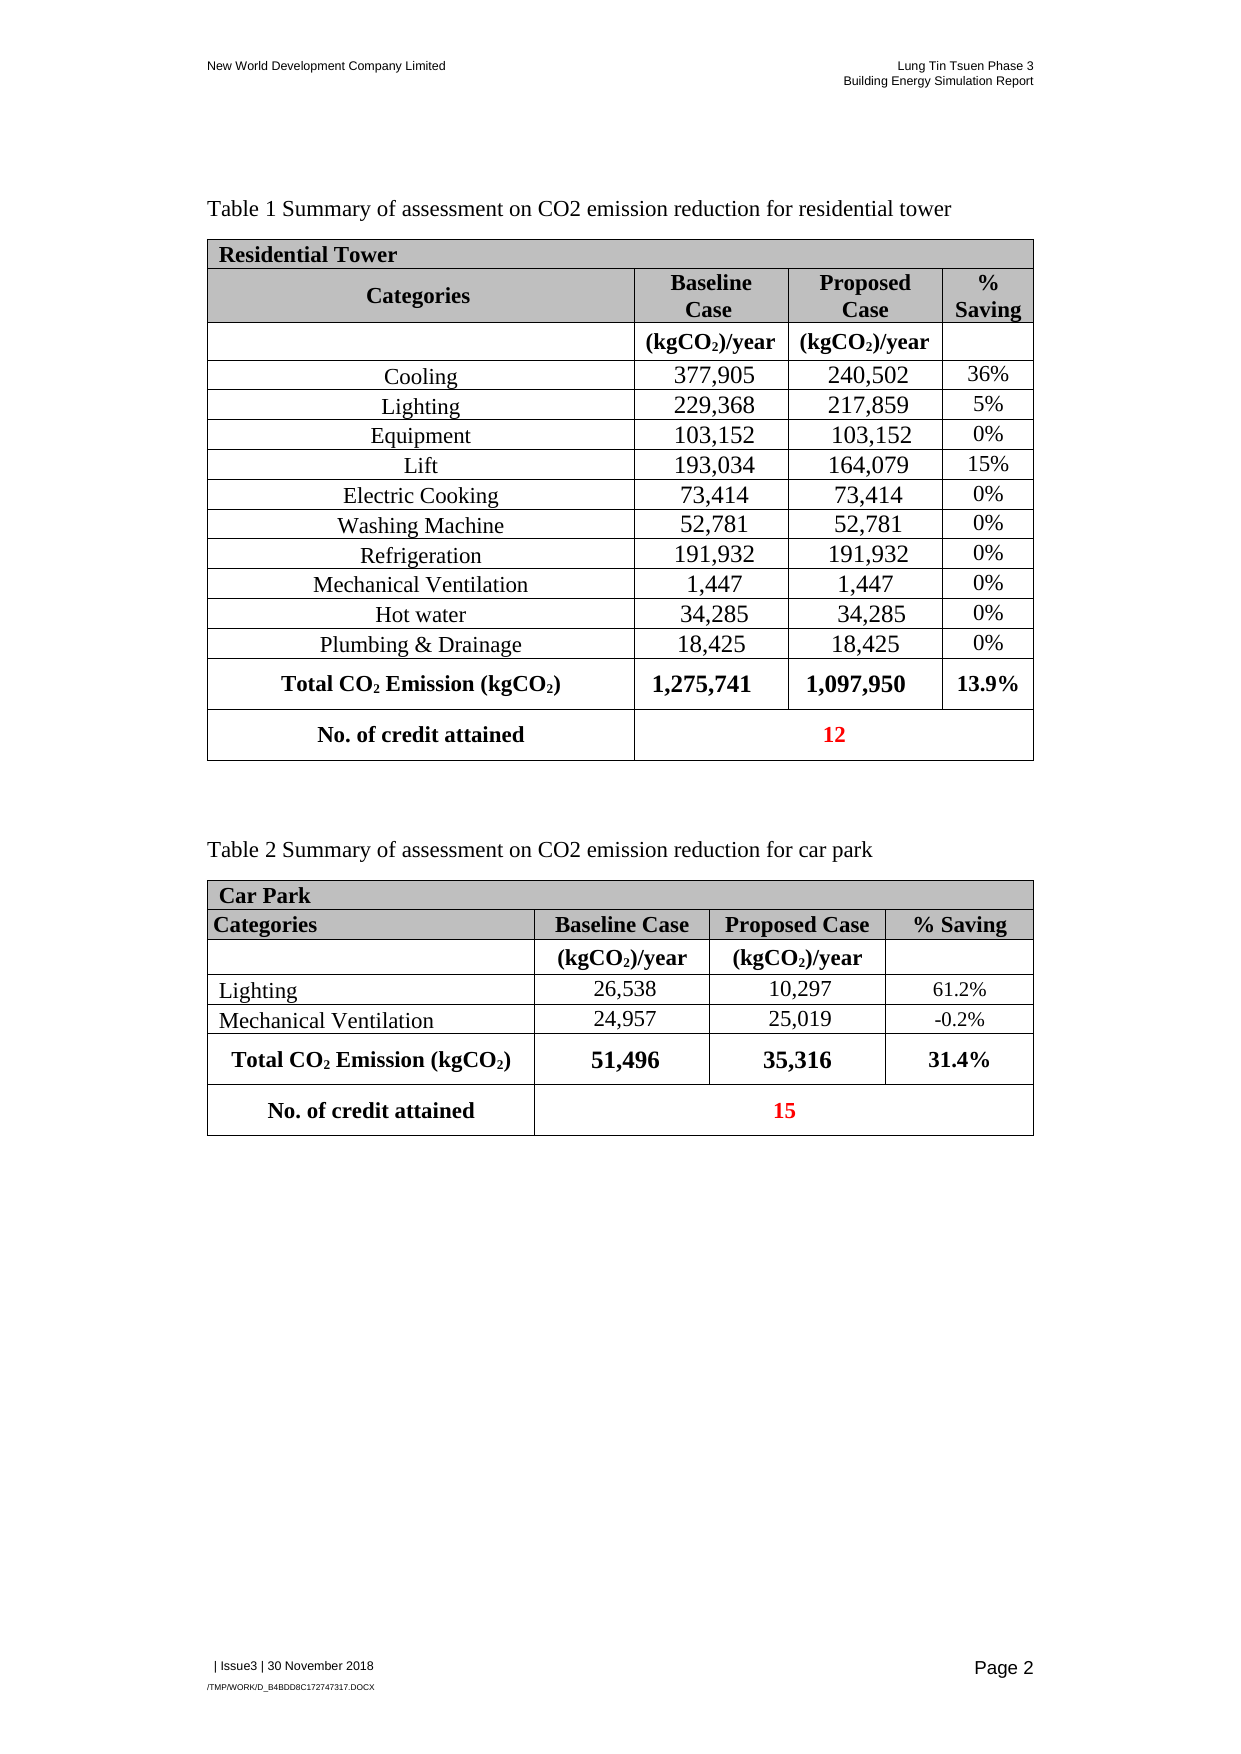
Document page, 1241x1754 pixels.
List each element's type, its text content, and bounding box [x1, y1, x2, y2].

table_cell 191,932 [635, 539, 788, 568]
table_cell Categories [208, 910, 534, 939]
table_header Car Park [208, 881, 1033, 909]
table_cell Lighting [208, 975, 534, 1004]
table_cell 103,152 [635, 420, 788, 449]
table_cell 15 [535, 1085, 1033, 1135]
table_cell 1,447 [635, 569, 788, 598]
table_cell 1,447 [789, 569, 942, 598]
table_cell Total CO2 Emission (kgCO2) [208, 659, 634, 708]
table_cell Proposed Case [710, 910, 885, 939]
table_cell Plumbing & Drainage [208, 629, 634, 657]
text Table Summary of assessment on CO2 emission reduction for residential tower [207, 195, 1033, 221]
table_cell [208, 940, 534, 974]
table_cell 0% [943, 569, 1033, 598]
table_cell 377,905 [635, 361, 788, 389]
table_cell 10,297 [710, 975, 885, 1004]
table_cell 12 [635, 710, 1033, 760]
table_cell Refrigeration [208, 539, 634, 568]
table_cell 164,079 [789, 450, 942, 479]
table_cell 73,414 [789, 480, 942, 508]
table_cell 1,097,950 [789, 659, 942, 708]
table_cell 217,859 [789, 390, 942, 419]
table_header Residential Tower [208, 240, 1033, 268]
table_cell 5% [943, 390, 1033, 419]
table_cell 193,034 [635, 450, 788, 479]
table_cell 51,496 [535, 1034, 709, 1084]
table_cell 0% [943, 629, 1033, 657]
table_cell 13.9% [943, 659, 1033, 708]
table_cell Mechanical Ventilation [208, 1005, 534, 1033]
table_cell 0% [943, 539, 1033, 568]
table_cell 34,285 [635, 599, 788, 628]
table_cell 0% [943, 420, 1033, 449]
table_cell Lighting [208, 390, 634, 419]
table_cell 1,275,741 [635, 659, 788, 708]
table_cell 0% [943, 599, 1033, 628]
table_cell [943, 323, 1033, 359]
table_cell Washing Machine [208, 510, 634, 538]
table_cell Total CO2 Emission (kgCO2) [208, 1034, 534, 1084]
table_cell 18,425 [789, 629, 942, 657]
table_cell 25,019 [710, 1005, 885, 1033]
table_cell 229,368 [635, 390, 788, 419]
table_cell 24,957 [535, 1005, 709, 1033]
table_cell 35,316 [710, 1034, 885, 1084]
table_cell 0% [943, 510, 1033, 538]
table_cell 191,932 [789, 539, 942, 568]
table_cell 240,502 [789, 361, 942, 389]
table_cell 36% [943, 361, 1033, 389]
table_cell Baseline Case [635, 269, 788, 322]
table_cell 18,425 [635, 629, 788, 657]
table_cell 52,781 [789, 510, 942, 538]
table_cell % Saving [886, 910, 1033, 939]
table_cell Mechanical Ventilation [208, 569, 634, 598]
table_cell Equipment [208, 420, 634, 449]
text Table Summary of assessment on CO2 emission reduction for car park [207, 836, 1033, 862]
table_cell (kgCO2)/year [710, 940, 885, 974]
table_cell Baseline Case [535, 910, 709, 939]
table_cell Categories [208, 269, 634, 322]
table_cell 34,285 [789, 599, 942, 628]
table_cell (kgCO2)/year [789, 323, 942, 359]
table_cell Lift [208, 450, 634, 479]
table_cell Hot water [208, 599, 634, 628]
table_cell Electric Cooking [208, 480, 634, 508]
table_cell 31.4% [886, 1034, 1033, 1084]
table_cell (kgCO2)/year [635, 323, 788, 359]
table_cell 52,781 [635, 510, 788, 538]
table_cell 0% [943, 480, 1033, 508]
table_cell 73,414 [635, 480, 788, 508]
table_cell 61.2% [886, 975, 1033, 1004]
table_cell -0.2% [886, 1005, 1033, 1033]
table_cell [208, 323, 634, 359]
table_cell % Saving [943, 269, 1033, 322]
table_cell 15% [943, 450, 1033, 479]
table_cell No. of credit attained [208, 710, 634, 760]
table_cell No. of credit attained [208, 1085, 534, 1135]
table_cell [886, 940, 1033, 974]
table_cell Cooling [208, 361, 634, 389]
table_cell 26,538 [535, 975, 709, 1004]
table_cell 103,152 [789, 420, 942, 449]
table_cell Proposed Case [789, 269, 942, 322]
table_cell (kgCO2)/year [535, 940, 709, 974]
